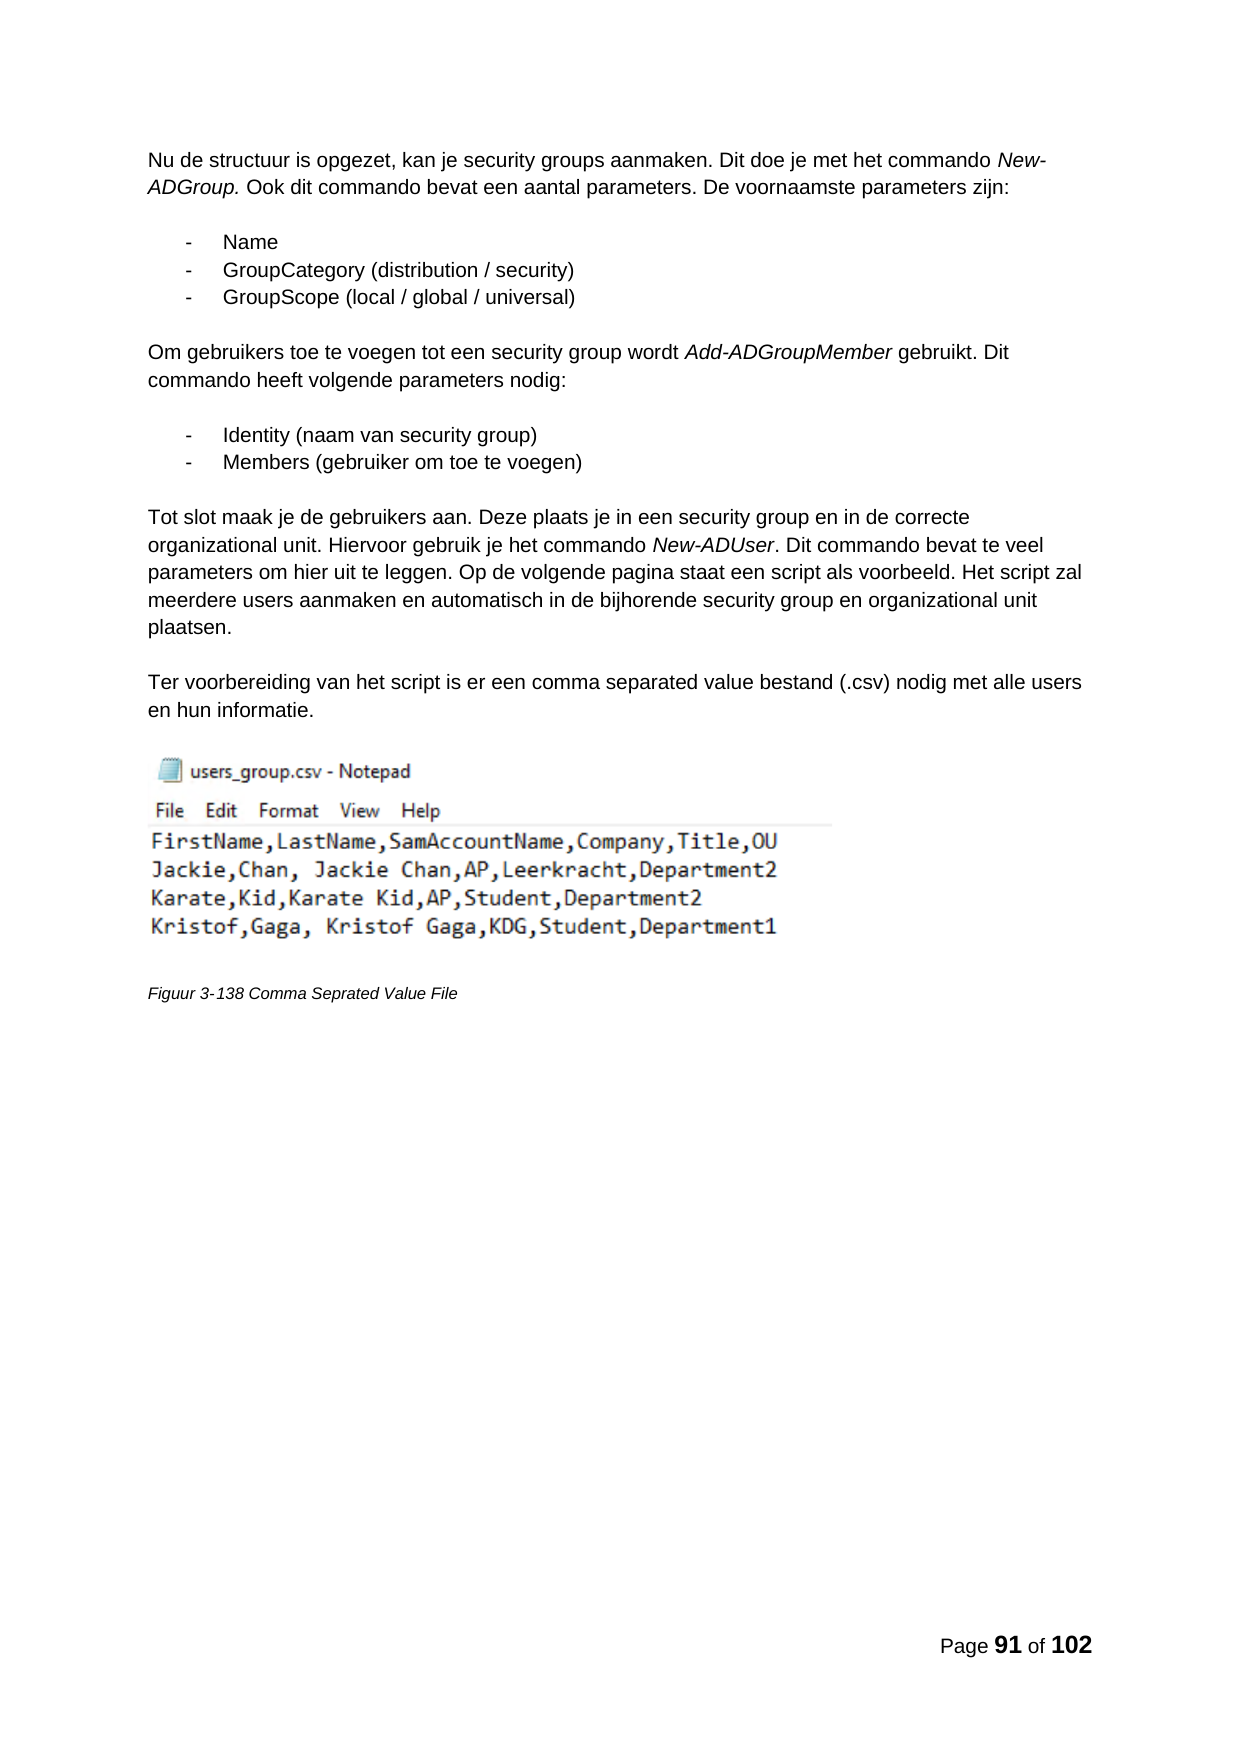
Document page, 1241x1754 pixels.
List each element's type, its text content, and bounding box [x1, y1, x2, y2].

text Ter voorbereiding van het script is er een comma separated value bestand (.csv) nodig met alle users en hun informatie. [148, 670, 1092, 722]
list GroupScope (local / global / universal) [185, 285, 1092, 309]
list GroupCategory (distribution / security) [185, 258, 1092, 282]
list Name [185, 230, 1092, 254]
text Nu de structuur is opgezet, kan je security groups aanmaken. Dit doe je met het commando New-ADGroup. Ook dit commando bevat een aantal parameters. De voornaamste parameters zijn: [148, 148, 1092, 199]
list Members (gebruiker om toe te voegen) [185, 450, 1092, 474]
picture [147, 752, 833, 971]
text Om gebruikers toe te voegen tot een security group wordt Add-ADGroupMember gebruikt. Dit commando heeft volgende parameters nodig: [148, 340, 1092, 392]
list Identity (naam van security group) [185, 423, 1092, 447]
text Tot slot maak je de gebruikers aan. Deze plaats je in een security group en in de correcte organizational unit. Hiervoor gebruik je het commando New-ADUser. Dit commando bevat te veel parameters om hier uit te leggen. Op de volgende pagina staat een script als voorbeeld. Het script zal meerdere users aanmaken en automatisch in de bijhorende security group en organizational unit plaatsen. [148, 505, 1092, 639]
